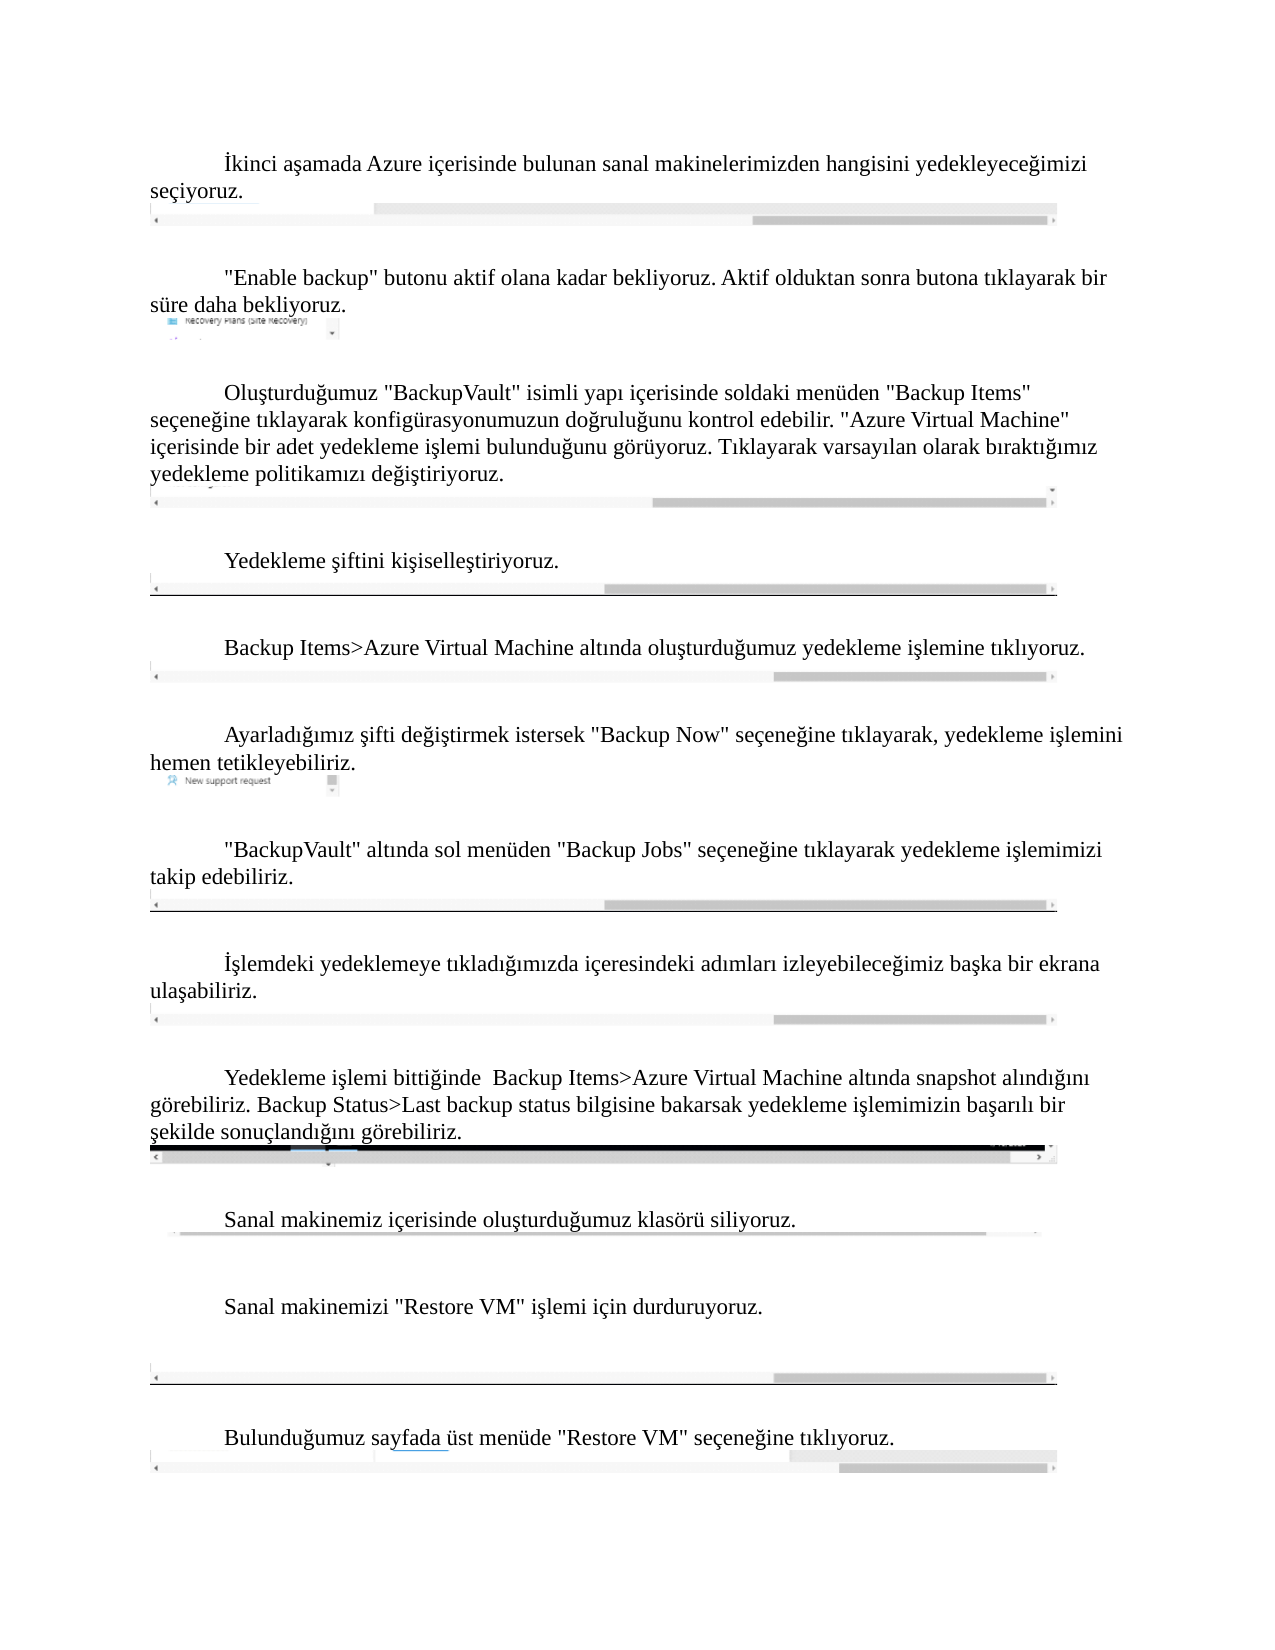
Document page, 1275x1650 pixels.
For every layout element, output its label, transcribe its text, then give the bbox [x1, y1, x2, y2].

text Yedekleme işlemi bittiğinde Backup Items>Azure Virtual Machine altında snapshot alındığını görebiliriz. Backup Status>Last backup status bilgisine bakarsak yedekleme işlemimizin başarılı bir şekilde sonuçlandığını görebiliriz. [150, 1064, 1125, 1145]
text Backup Items>Azure Virtual Machine altında oluşturduğumuz yedekleme işlemine tıklıyoruz. [150, 634, 1125, 661]
text Sanal makinemiz içerisinde oluşturduğumuz klasörü siliyoruz. [150, 1205, 1125, 1232]
text Yedekleme şiftini kişiselleştiriyoruz. [150, 547, 1125, 574]
text İkinci aşamada Azure içerisinde bulunan sanal makinelerimizden hangisini yedekleyeceğimizi seçiyoruz. [150, 150, 1125, 204]
text "BackupVault" altında sol menüden "Backup Jobs" seçeneğine tıklayarak yedekleme işlemimizi takip edebiliriz. [150, 836, 1125, 889]
text "Enable backup" butonu aktif olana kadar bekliyoruz. Aktif olduktan sonra butona tıklayarak bir süre daha bekliyoruz. [150, 264, 1125, 318]
text Bulunduğumuz sayfada üst menüde "Restore VM" seçeneğine tıklıyoruz. [150, 1424, 1125, 1451]
text Sanal makinemizi "Restore VM" işlemi için durduruyoruz. [150, 1293, 1125, 1320]
text Ayarladığımız şifti değiştirmek istersek "Backup Now" seçeneğine tıklayarak, yedekleme işlemini hemen tetikleyebiliriz. [150, 721, 1125, 775]
text İşlemdeki yedeklemeye tıkladığımızda içeresindeki adımları izleyebileceğimiz başka bir ekrana ulaşabiliriz. [150, 950, 1125, 1004]
text Oluşturduğumuz "BackupVault" isimli yapı içerisinde soldaki menüden "Backup Items" seçeneğine tıklayarak konfigürasyonumuzun doğruluğunu kontrol edebilir. "Azure Virtual Machine" içerisinde bir adet yedekleme işlemi bulunduğunu görüyoruz. Tıklayarak varsayılan olarak bıraktığımız yedekleme politikamızı değiştiriyoruz. [150, 378, 1125, 486]
